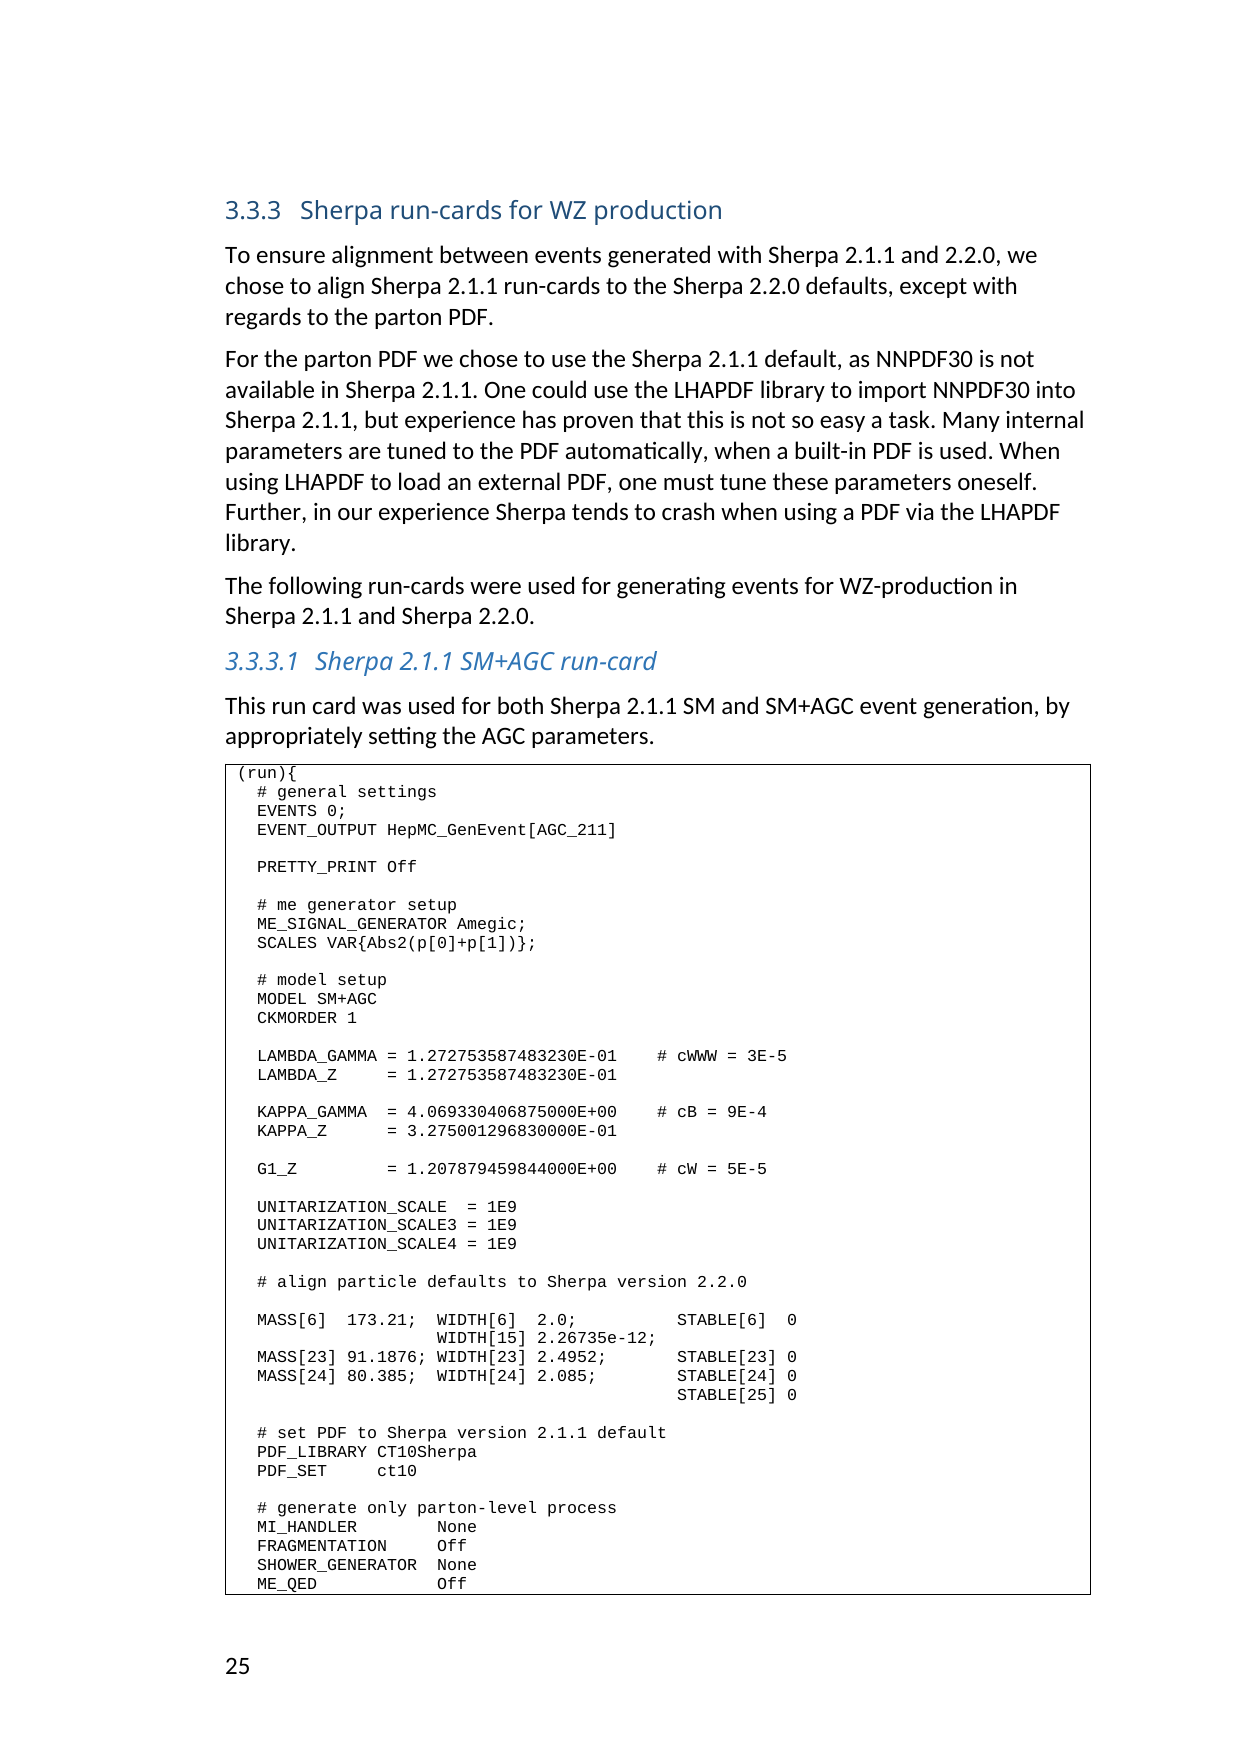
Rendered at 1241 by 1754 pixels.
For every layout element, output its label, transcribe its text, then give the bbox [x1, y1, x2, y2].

subtitle Sherpa 2.1.1 SM+AGC run-card [225, 643, 1090, 677]
text This run card was used for both Sherpa 2.1.1 SM and SM+AGC event generation, by appropriately setting the AGC parameters. [225, 690, 1090, 751]
subtitle Sherpa run-cards for WZ production [225, 193, 1090, 227]
text To ensure alignment between events generated with Sherpa 2.1.1 and 2.2.0, we chose to align Sherpa 2.1.1 run-cards to the Sherpa 2.2.0 defaults, except with regards to the parton PDF. [225, 239, 1090, 331]
text For the parton PDF we chose to use the Sherpa 2.1.1 default, as NNPDF30 is not available in Sherpa 2.1.1. One could use the LHAPDF library to import NNPDF30 into Sherpa 2.1.1, but experience has proven that this is not so easy a task. Many internal parameters are tuned to the PDF automatically, when a built-in PDF is used. When using LHAPDF to load an external PDF, one must tune these parameters oneself. Further, in our experience Sherpa tends to crash when using a PDF via the LHAPDF library. [225, 344, 1090, 557]
text The following run-cards were used for generating events for WZ-production in Sherpa 2.1.1 and Sherpa 2.2.0. [225, 570, 1090, 631]
